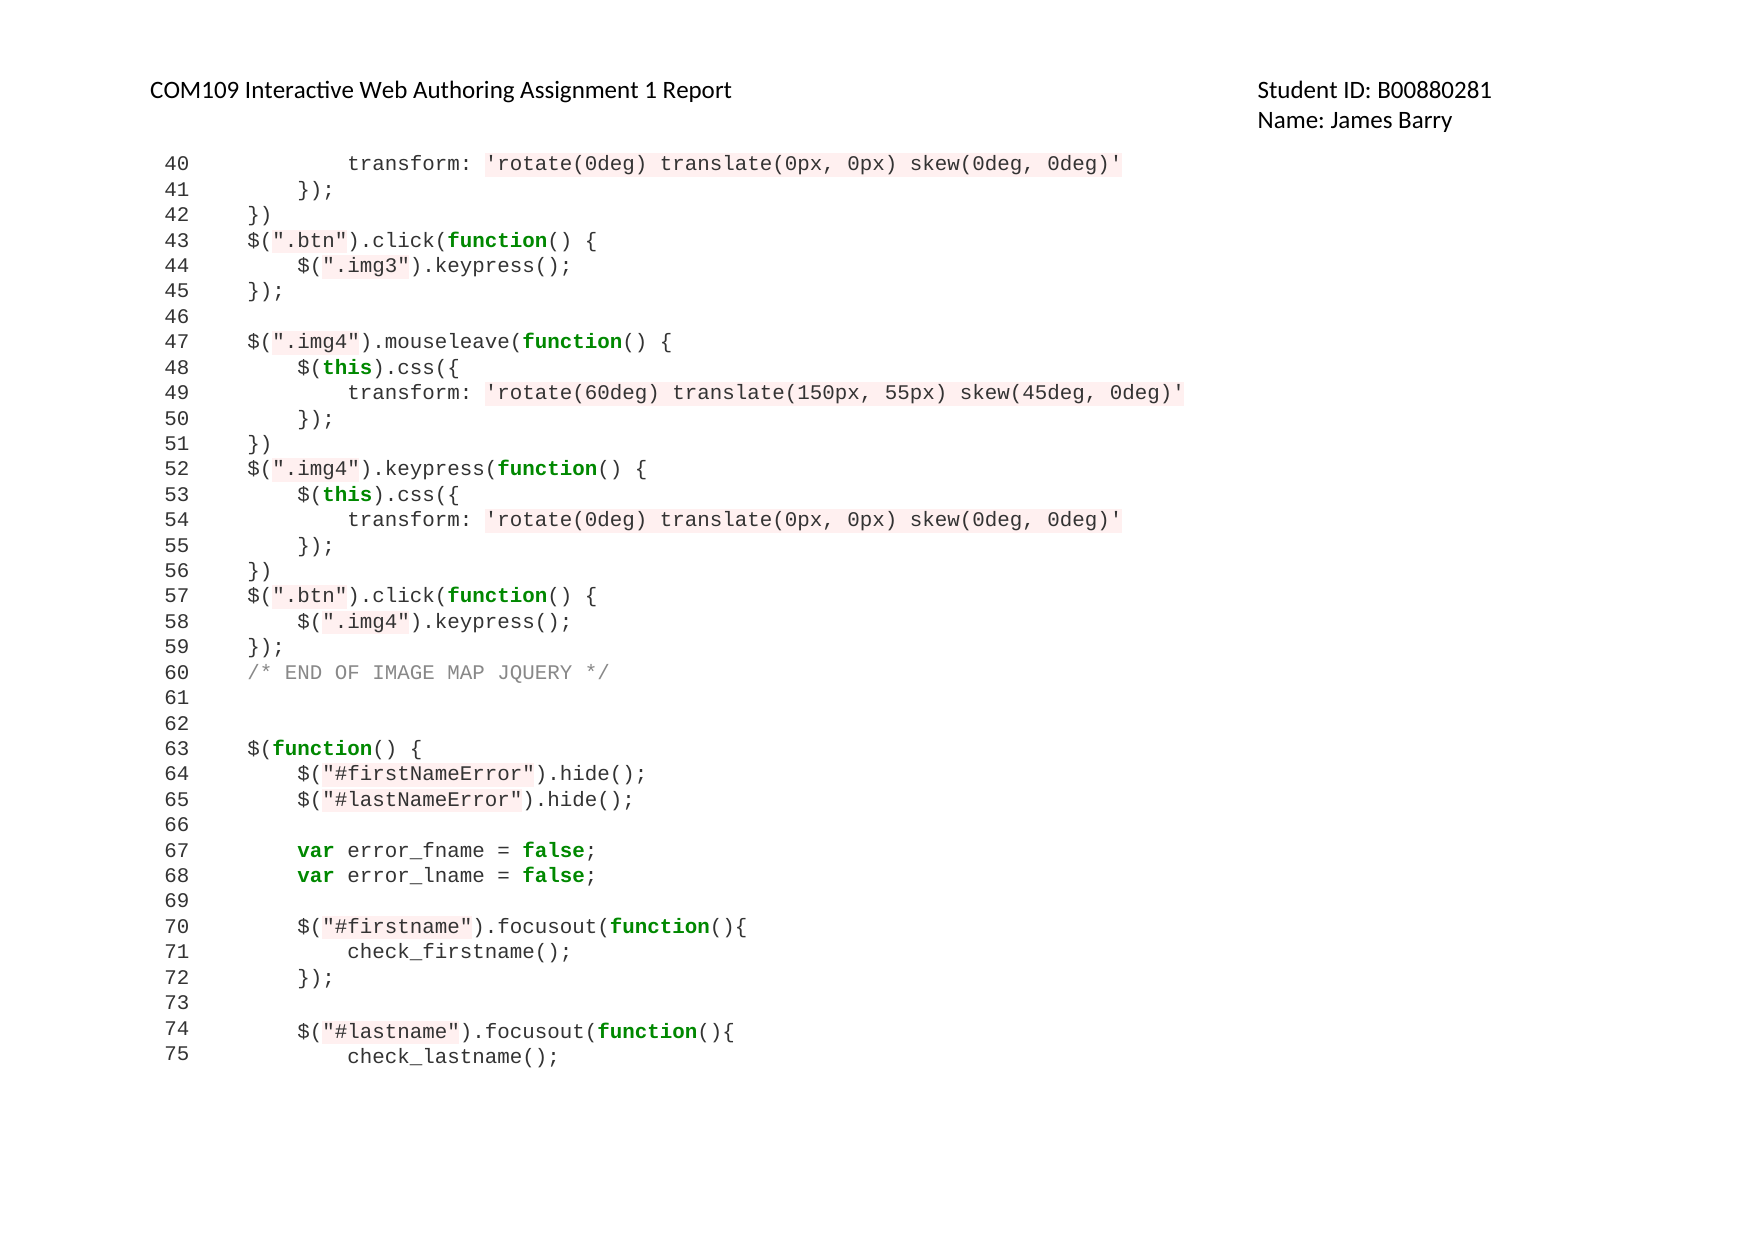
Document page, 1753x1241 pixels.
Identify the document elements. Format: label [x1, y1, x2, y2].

table_header [195, 150, 1553, 1071]
table_header [150, 150, 195, 1071]
